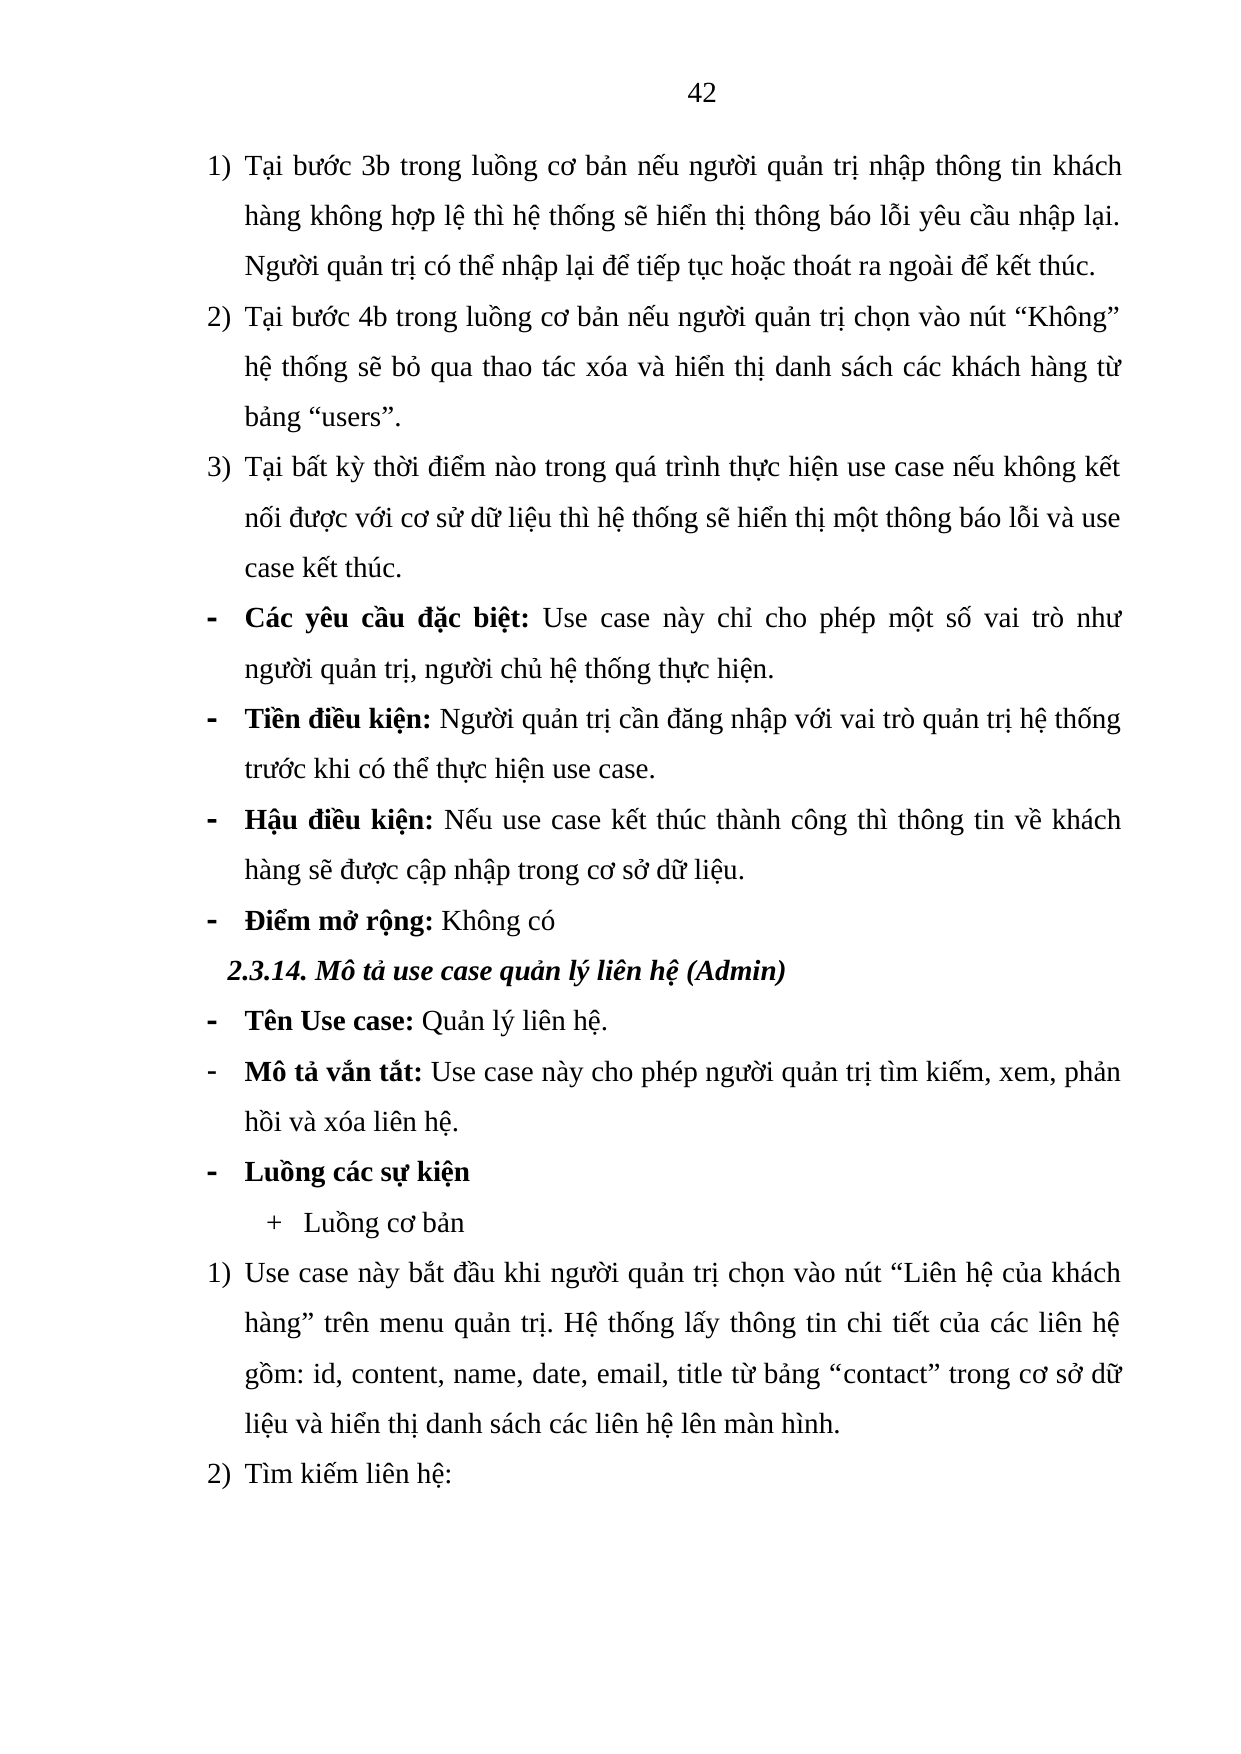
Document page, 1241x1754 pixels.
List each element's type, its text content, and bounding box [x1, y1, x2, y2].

list Tìm kiếm liên hệ: [207, 1457, 1122, 1490]
subtitle Mô tả use case quản lý liên hệ (Admin) [227, 953, 1122, 987]
list Use case này bắt đầu khi người quản trị chọn vào nút “Liên hệ của khách hàng” trên menu quản trị. Hệ thống lấy thông tin chi tiết của các liên hệ gồm: id, content, name, date, email, title từ bảng “contact” trong cơ sở dữ liệu và hiển thị danh sách các liên hệ lên màn hình. [207, 1255, 1122, 1440]
list Luồng cơ bản [266, 1205, 1122, 1238]
list Tên Use case: Quản lý liên hệ. [207, 1003, 1122, 1037]
list Điểm mở rộng: Không có [207, 903, 1122, 936]
list Tại bước 3b trong luồng cơ bản nếu người quản trị nhập thông tin khách hàng không hợp lệ thì hệ thống sẽ hiển thị thông báo lỗi yêu cầu nhập lại. Người quản trị có thể nhập lại để tiếp tục hoặc thoát ra ngoài để kết thúc. [207, 148, 1122, 282]
list Tại bước 4b trong luồng cơ bản nếu người quản trị chọn vào nút “Không” hệ thống sẽ bỏ qua thao tác xóa và hiển thị danh sách các khách hàng từ bảng “users”. [207, 299, 1122, 433]
list Các yêu cầu đặc biệt: Use case này chỉ cho phép một số vai trò như người quản trị, người chủ hệ thống thực hiện. [207, 601, 1122, 684]
list Tại bất kỳ thời điểm nào trong quá trình thực hiện use case nếu không kết nối được với cơ sử dữ liệu thì hệ thống sẽ hiển thị một thông báo lỗi và use case kết thúc. [207, 449, 1122, 584]
list Tiền điều kiện: Người quản trị cần đăng nhập với vai trò quản trị hệ thống trước khi có thể thực hiện use case. [207, 701, 1122, 785]
list Mô tả vắn tắt: Use case này cho phép người quản trị tìm kiếm, xem, phản hồi và xóa liên hệ. [207, 1054, 1122, 1138]
list Luồng các sự kiện [207, 1154, 1122, 1188]
list Hậu điều kiện: Nếu use case kết thúc thành công thì thông tin về khách hàng sẽ được cập nhập trong cơ sở dữ liệu. [207, 802, 1122, 886]
